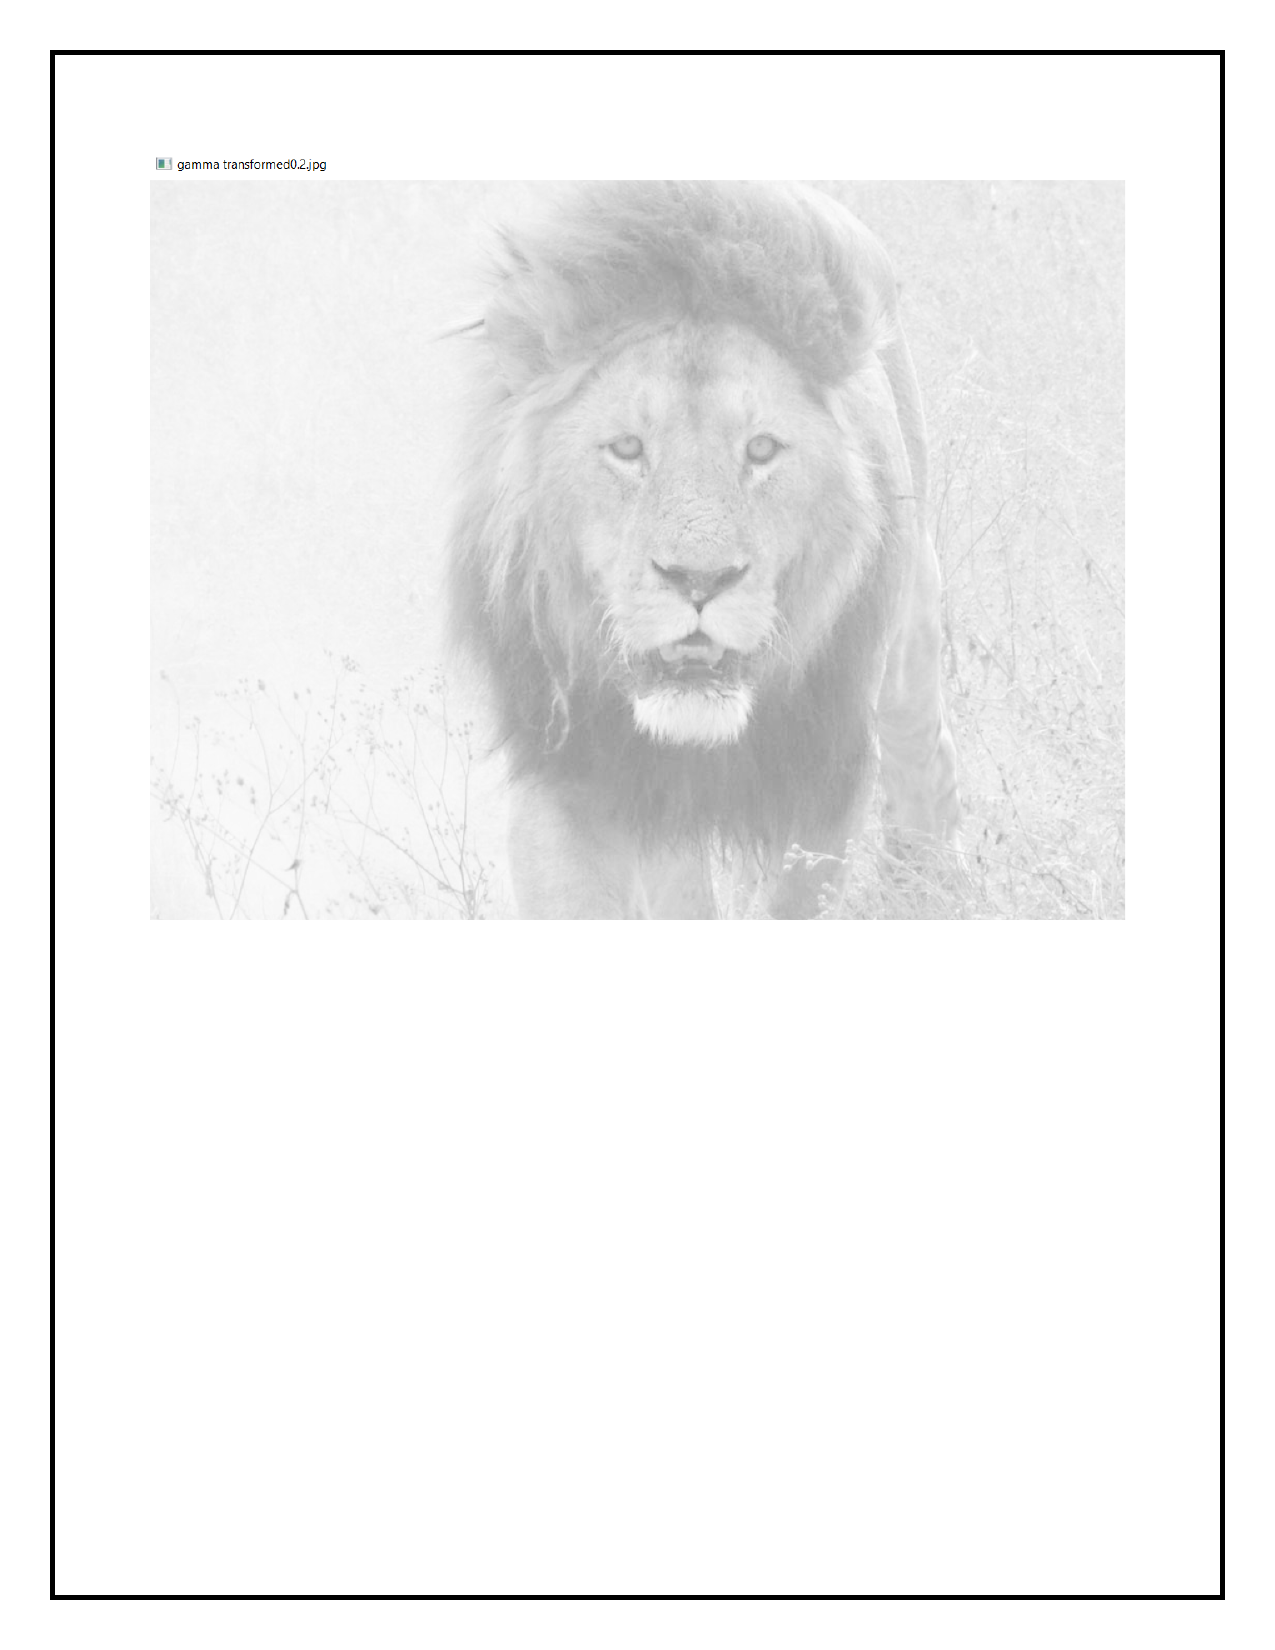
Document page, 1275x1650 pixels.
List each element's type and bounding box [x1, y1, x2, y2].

picture [150, 150, 1125, 920]
